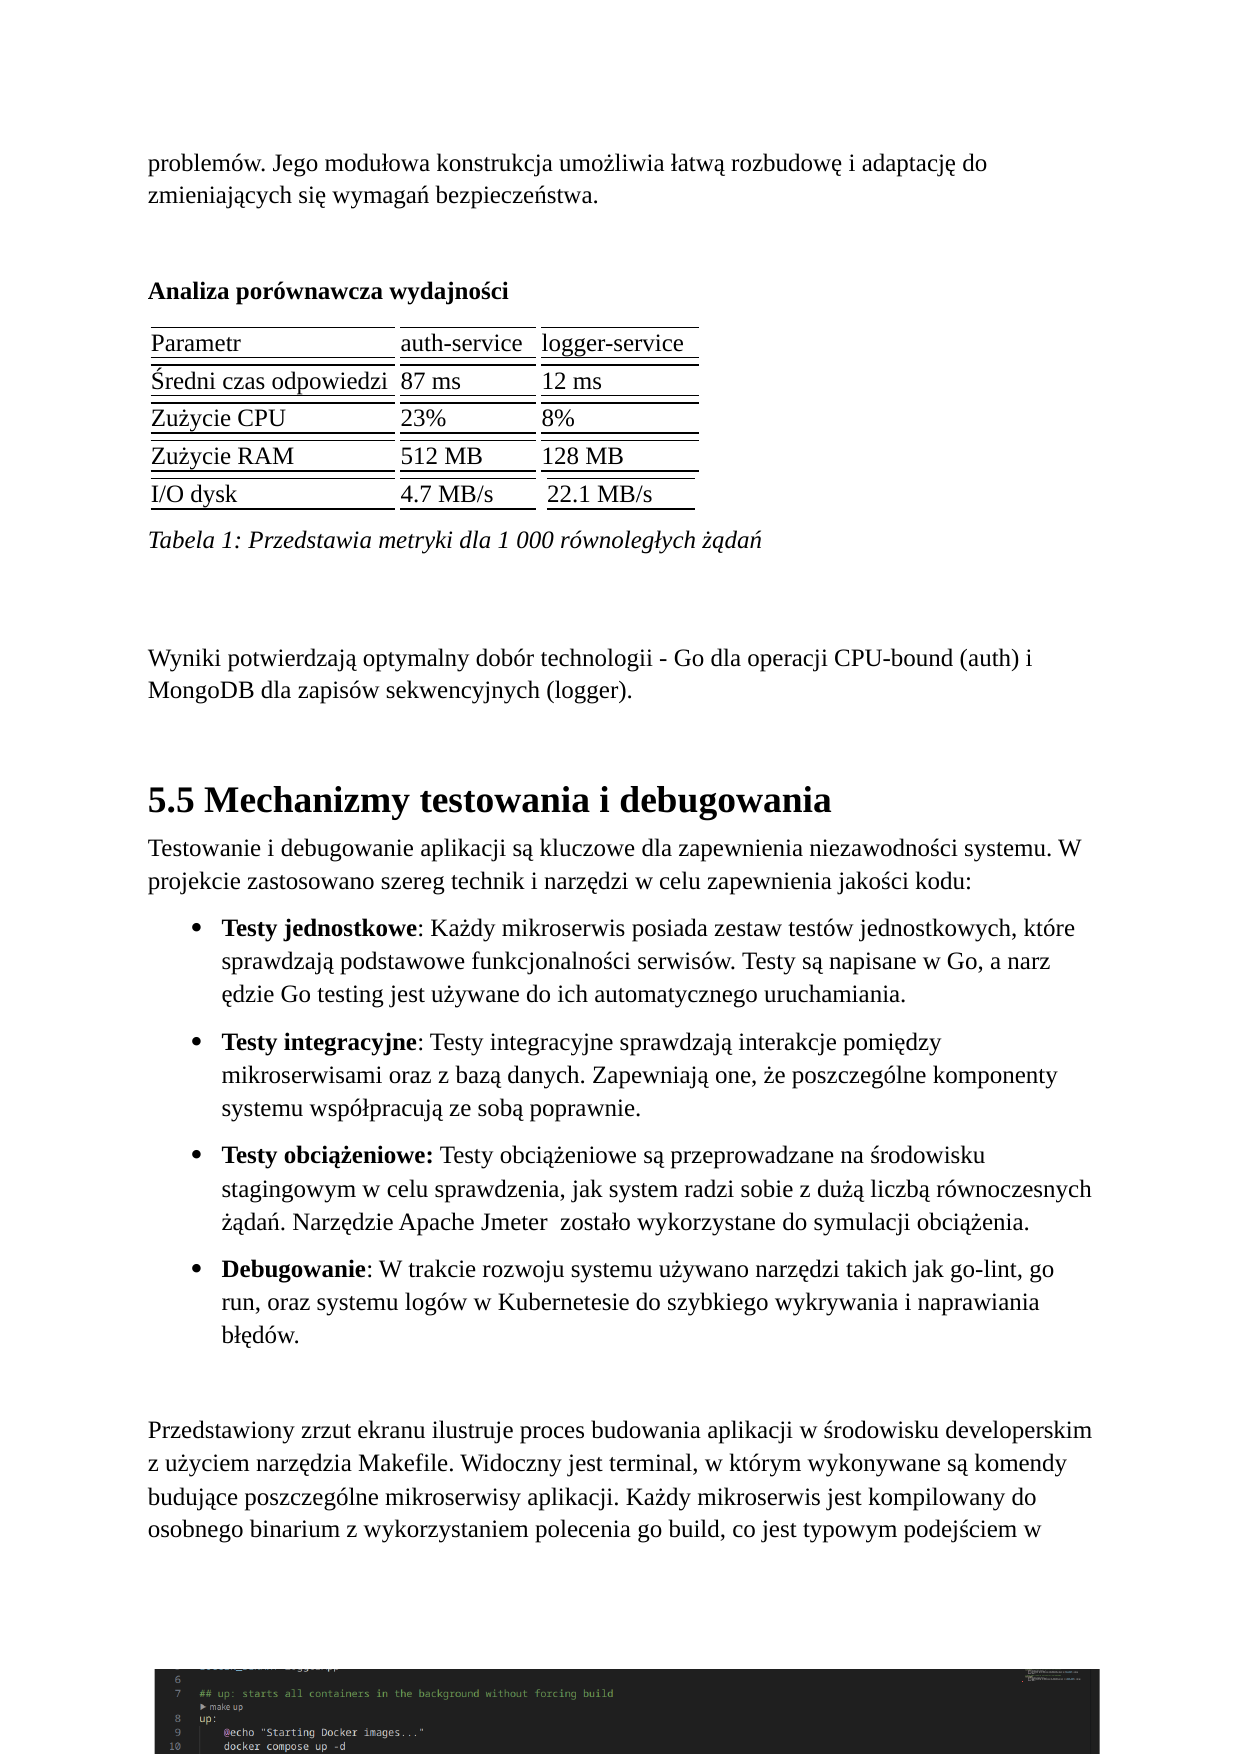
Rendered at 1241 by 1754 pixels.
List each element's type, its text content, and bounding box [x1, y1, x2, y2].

table_header [398, 324, 538, 361]
table_cell [398, 399, 538, 437]
table_cell [539, 361, 702, 399]
table_cell [398, 361, 538, 399]
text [148, 148, 1093, 209]
table_cell [148, 437, 397, 475]
table_cell [539, 475, 702, 512]
table_header [539, 324, 702, 361]
table_cell [539, 399, 702, 437]
list Testy obciążeniowe: Testy obciążeniowe są przeprowadzane na środowisku stagingowym w celu sprawdzenia, jak system radzi sobie z dużą liczbą równoczesnych żądań. Narzędzie Apache Jmeter zostało wykorzystane do symulacji obciążenia. [192, 1141, 1093, 1235]
subtitle 5.5 Mechanizmy testowania i debugowania [148, 777, 1093, 820]
list Debugowanie: W trakcie rozwoju systemu używano narzędzi takich jak go-lint, go run, oraz systemu logów w Kubernetesie do szybkiego wykrywania i naprawiania błędów. [192, 1254, 1093, 1349]
picture [154, 1669, 1100, 1754]
table_header [148, 324, 397, 361]
list Testy integracyjne: Testy integracyjne sprawdzają interakcje pomiędzy mikroserwisami oraz z bazą danych. Zapewniają one, że poszczególne komponenty systemu współpracują ze sobą poprawnie. [192, 1027, 1093, 1122]
table_cell [398, 475, 538, 512]
subtitle Analiza porównawcza wydajności [148, 276, 1093, 304]
text Tabela 1: Przedstawia metryki dla 1 000 równoległych żądań [148, 525, 1093, 554]
table_cell [398, 437, 538, 475]
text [148, 1416, 1093, 1543]
text Wyniki potwierdzają optymalny dobór technologii - Go dla operacji CPU-bound (auth) i MongoDB dla zapisów sekwencyjnych (logger). [148, 643, 1093, 704]
table_cell [539, 437, 702, 475]
list Testy jednostkowe: Każdy mikroserwis posiada zestaw testów jednostkowych, które sprawdzają podstawowe funkcjonalności serwisów. Testy są napisane w Go, a narz ędzie Go testing jest używane do ich automatycznego uruchamiania. [192, 913, 1093, 1008]
table_cell [148, 399, 397, 437]
text Testowanie i debugowanie aplikacji są kluczowe dla zapewnienia niezawodności systemu. W projekcie zastosowano szereg technik i narzędzi w celu zapewnienia jakości kodu: [148, 833, 1093, 894]
table_cell [148, 361, 397, 399]
table_cell [148, 475, 397, 512]
